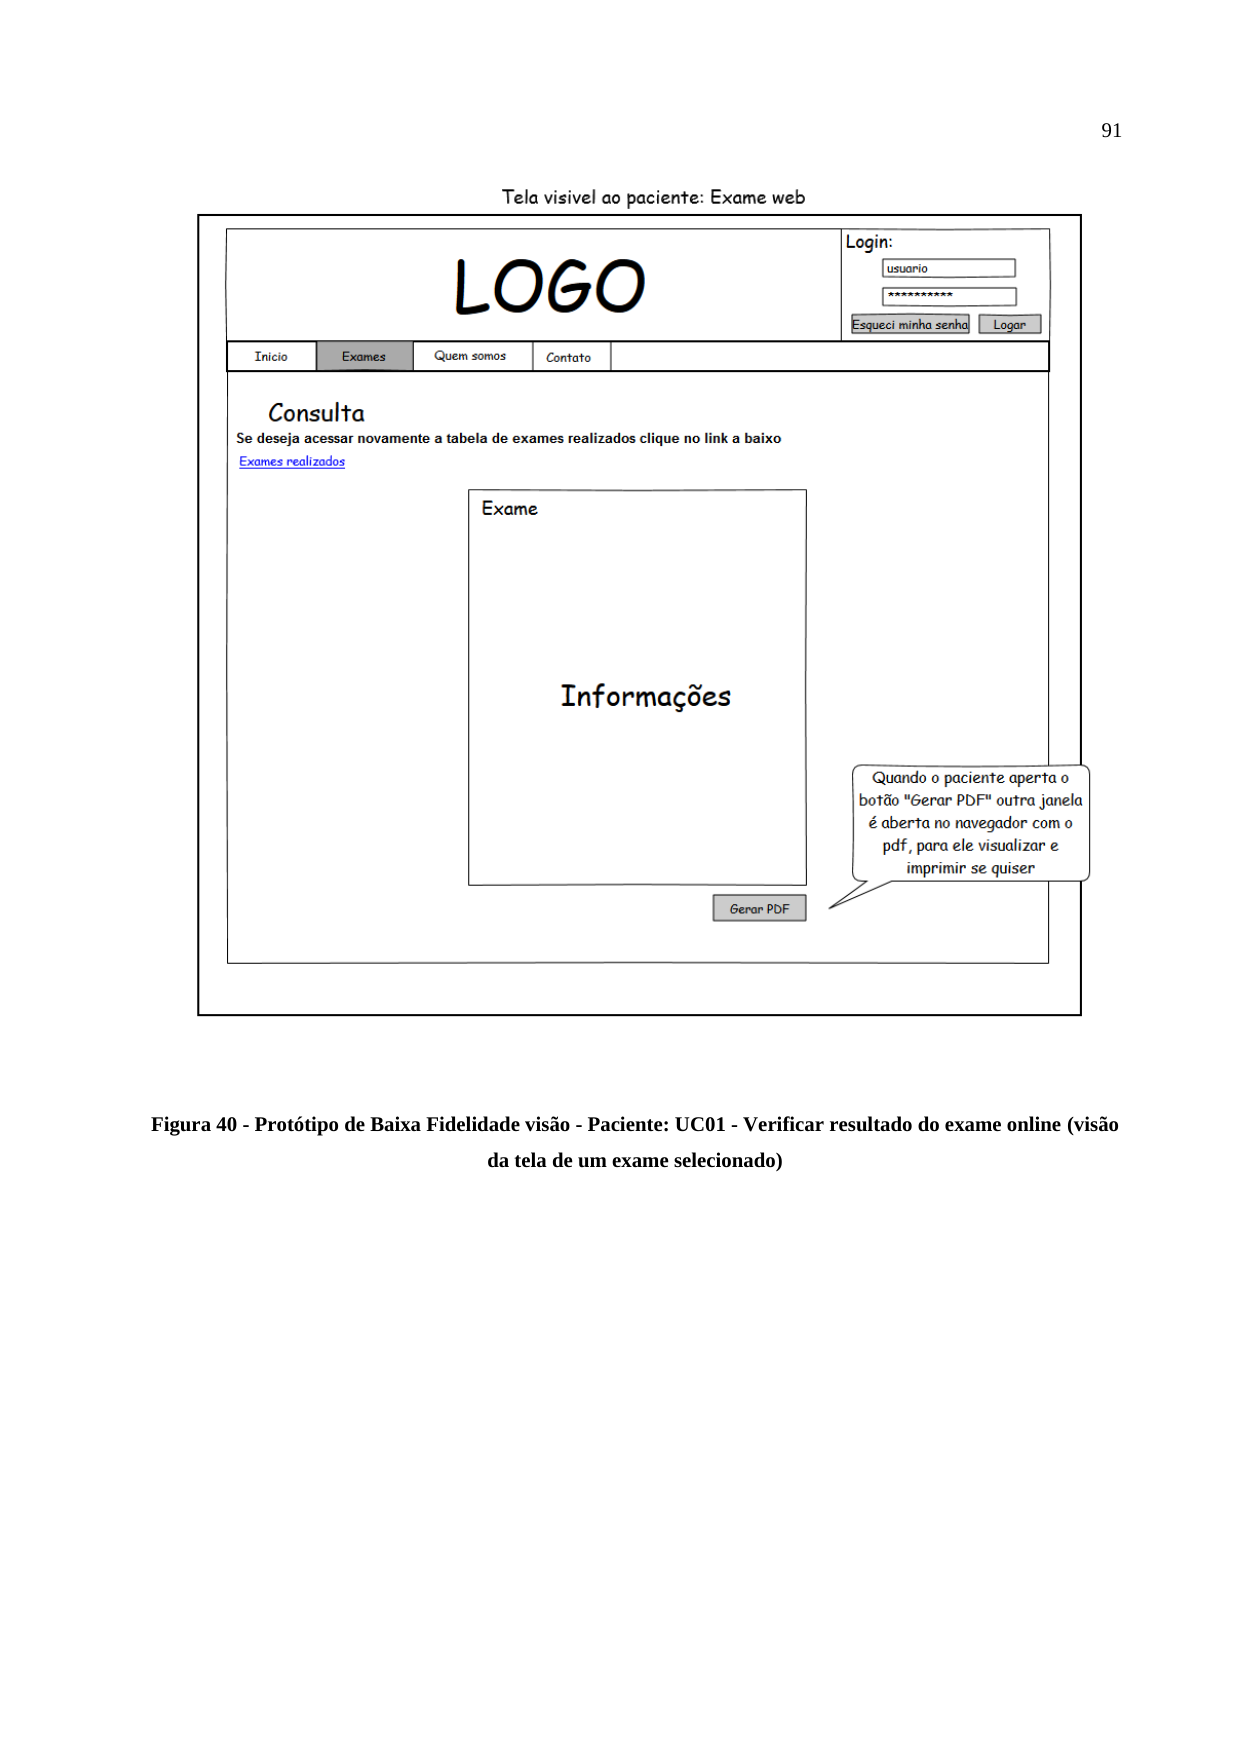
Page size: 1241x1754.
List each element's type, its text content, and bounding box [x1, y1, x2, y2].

picture [148, 177, 1122, 1085]
